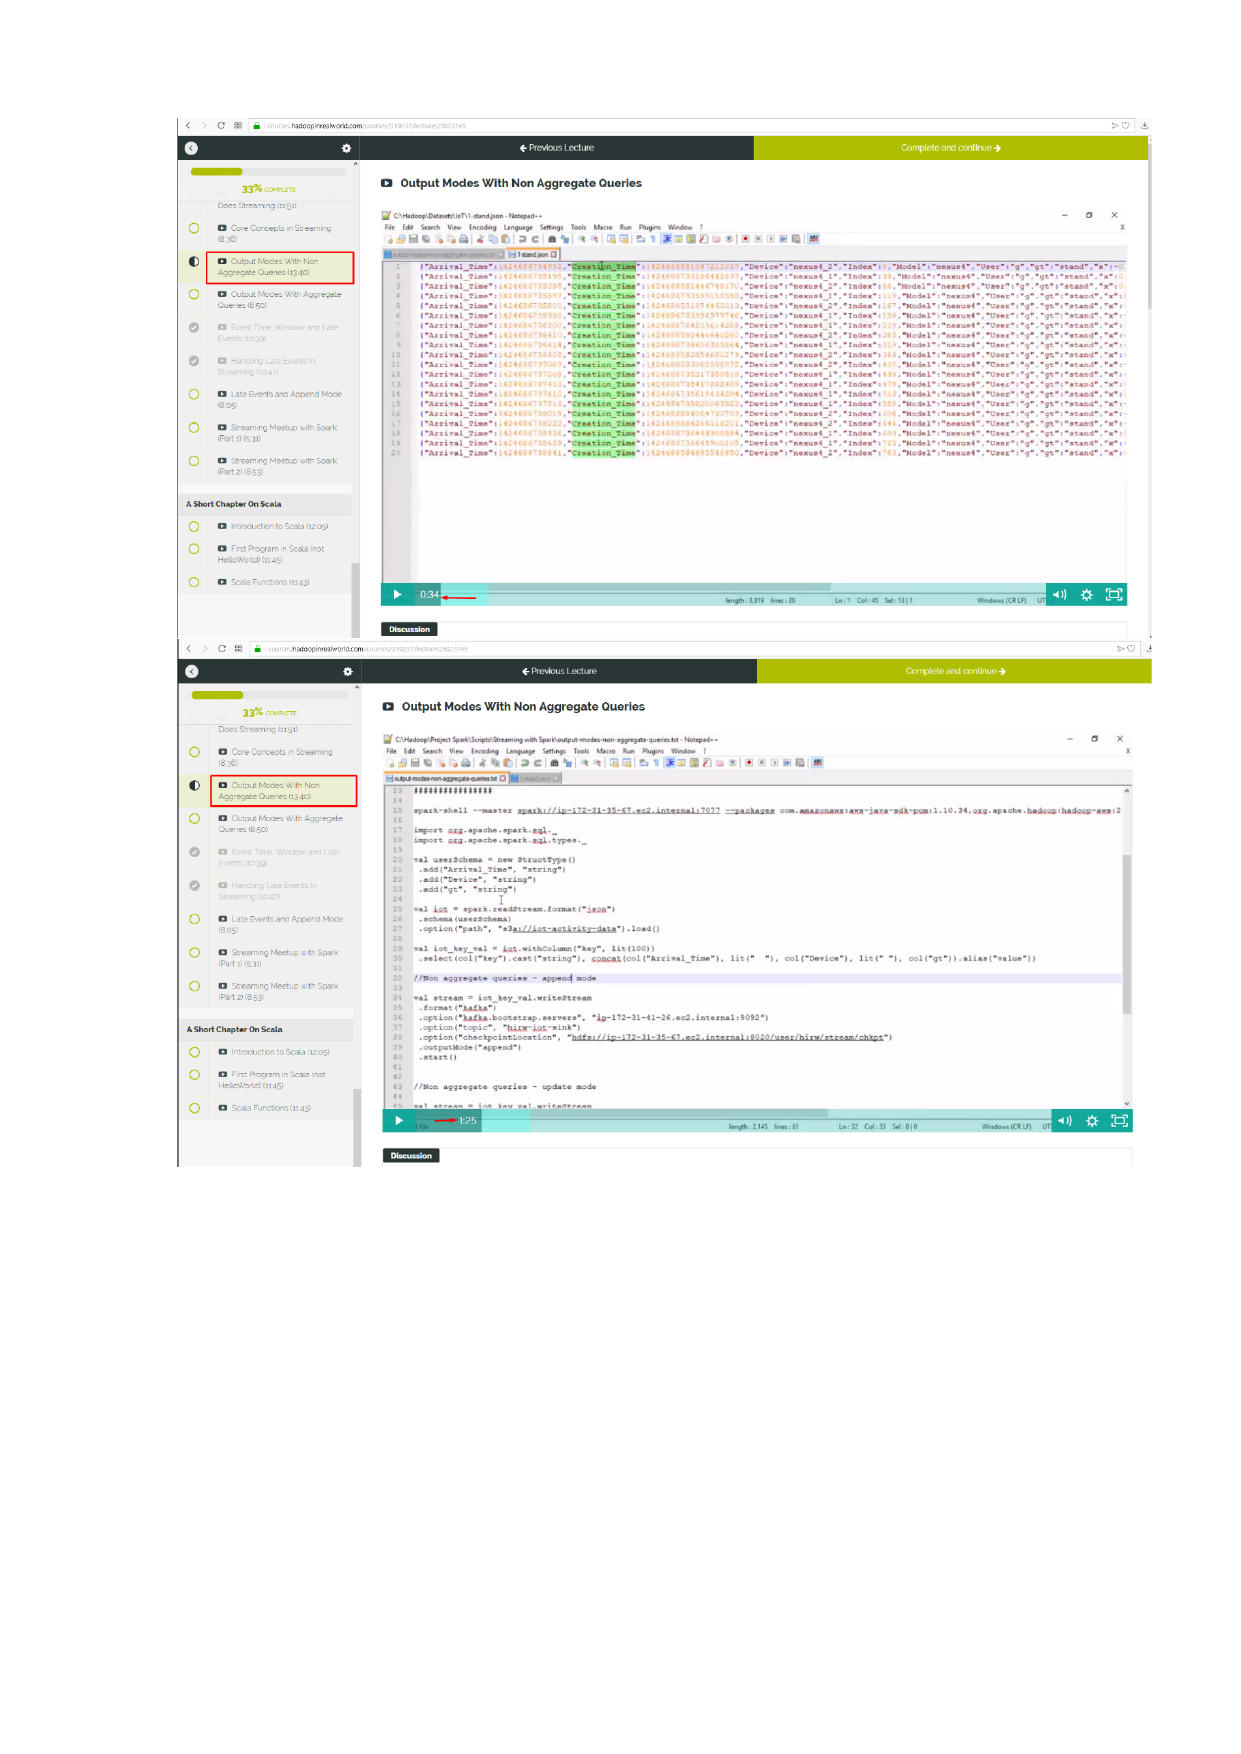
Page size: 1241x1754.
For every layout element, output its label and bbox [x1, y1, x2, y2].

picture [177, 639, 1152, 1167]
picture [177, 118, 1152, 638]
